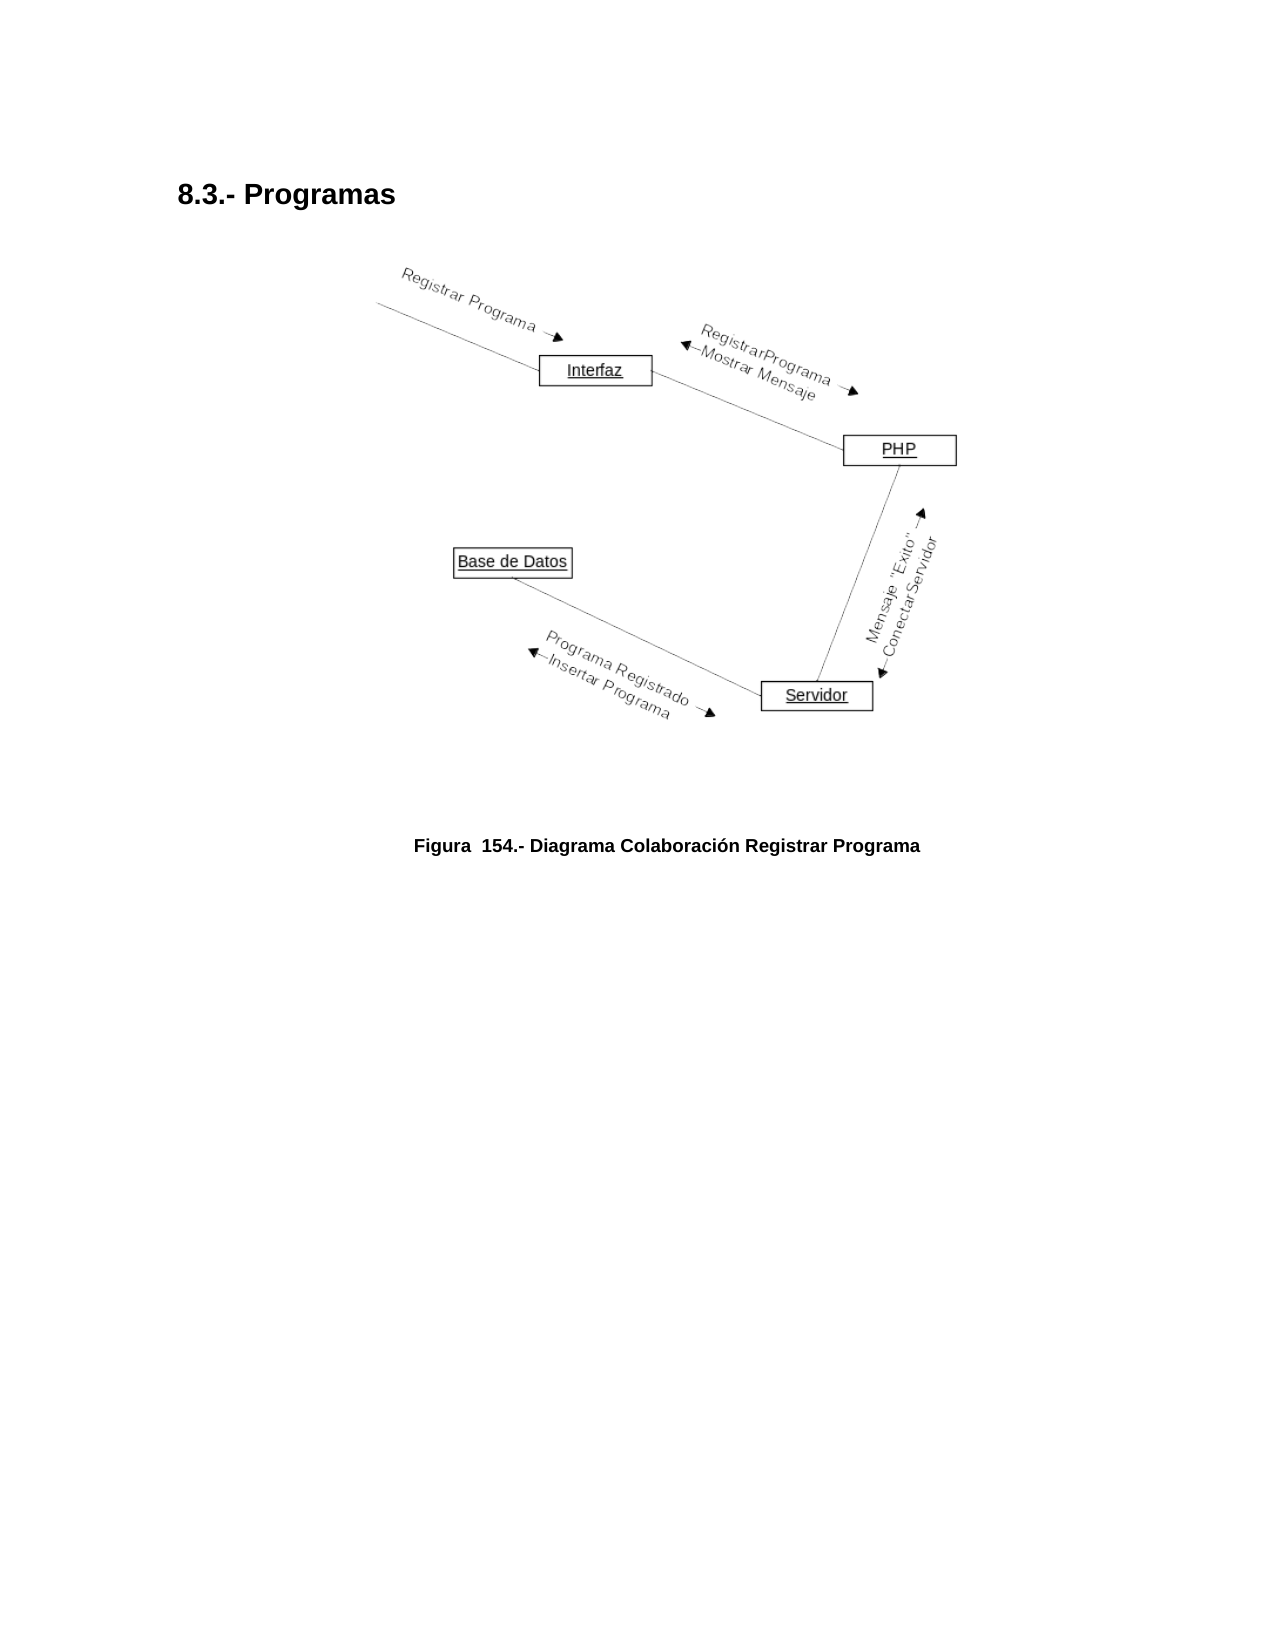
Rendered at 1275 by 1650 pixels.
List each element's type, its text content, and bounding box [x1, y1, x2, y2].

subtitle 8.3.- Programas [177, 177, 1157, 211]
